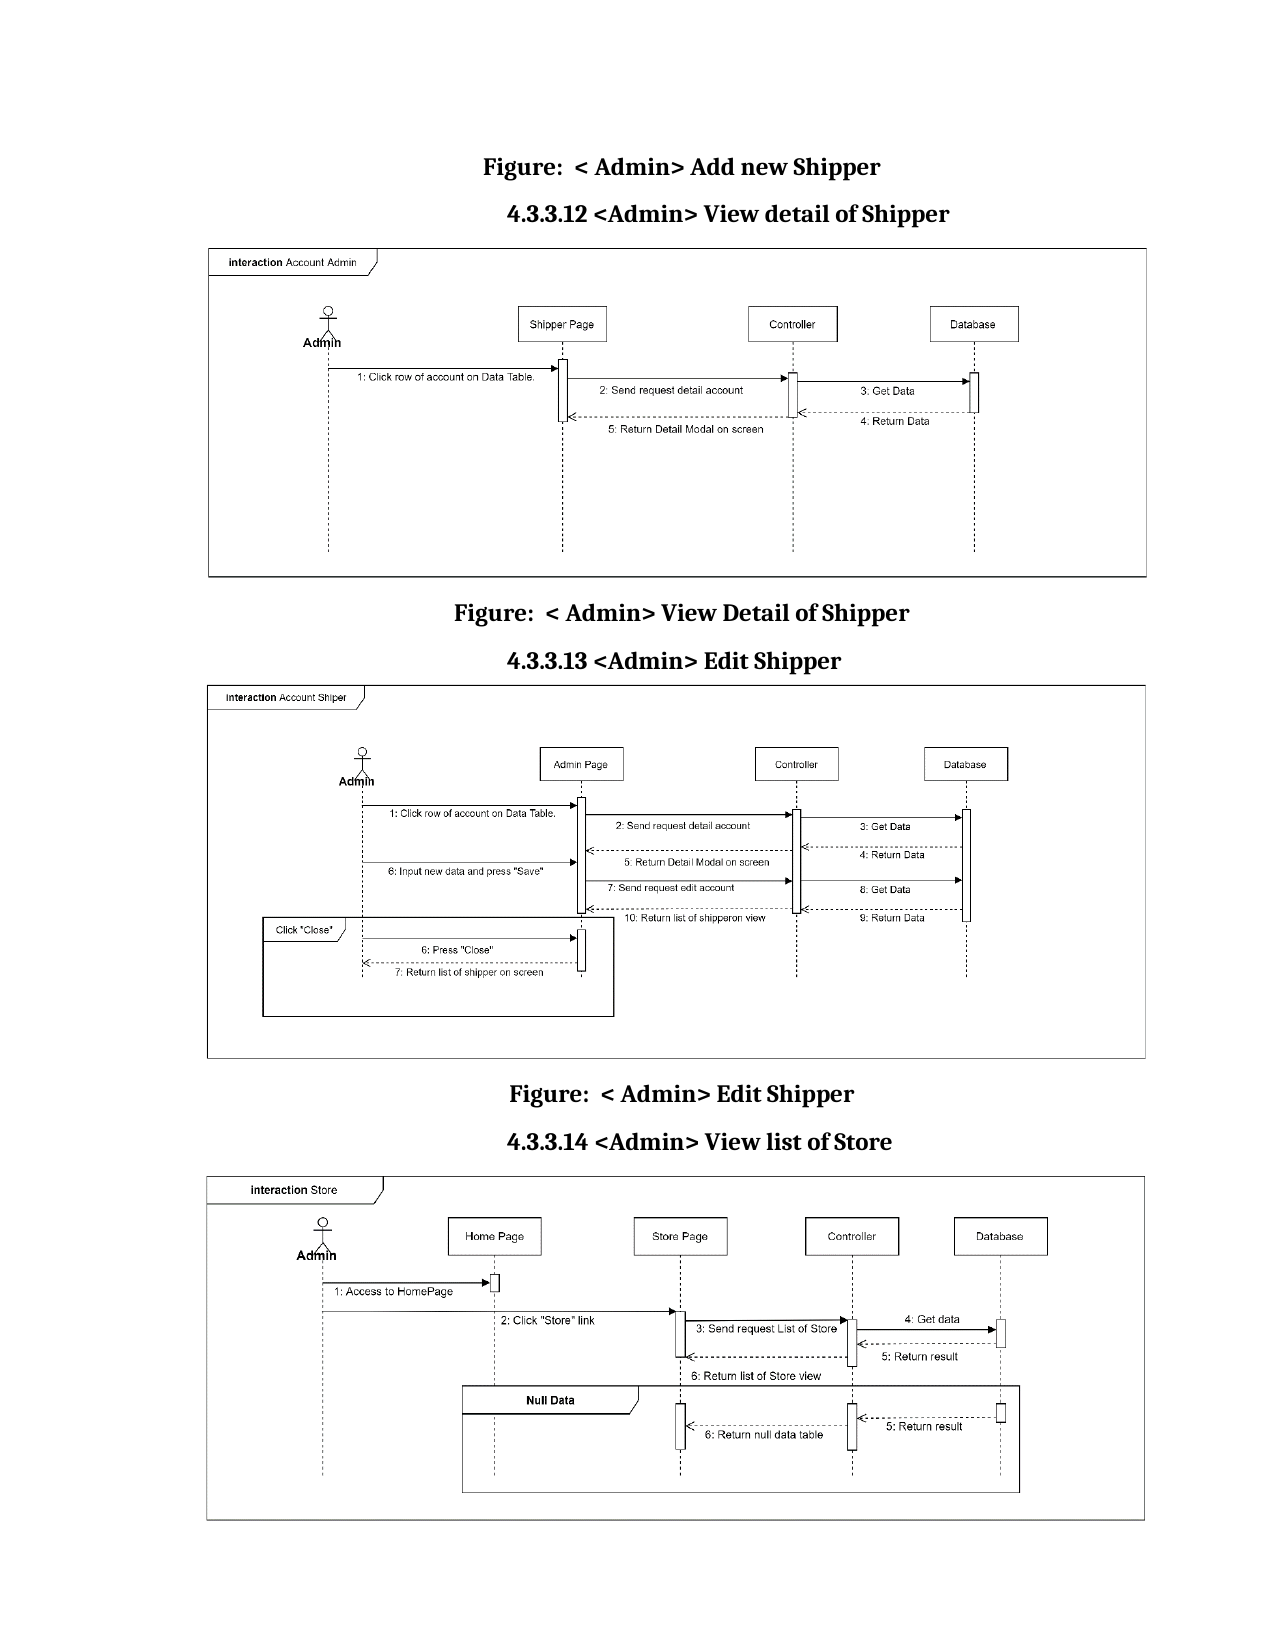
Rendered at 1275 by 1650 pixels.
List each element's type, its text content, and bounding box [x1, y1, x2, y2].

picture [206, 684, 1146, 1059]
picture [208, 248, 1147, 578]
subtitle 4.3.3.14 <Admin> View list of Store [433, 1128, 1157, 1156]
subtitle 4.3.3.13 <Admin> Edit Shipper [432, 647, 1157, 676]
subtitle Figure: < Admin> Add new Shipper [207, 153, 1157, 181]
subtitle 4.3.3.12 <Admin> View detail of Shipper [433, 200, 1157, 229]
picture [206, 1176, 1145, 1521]
